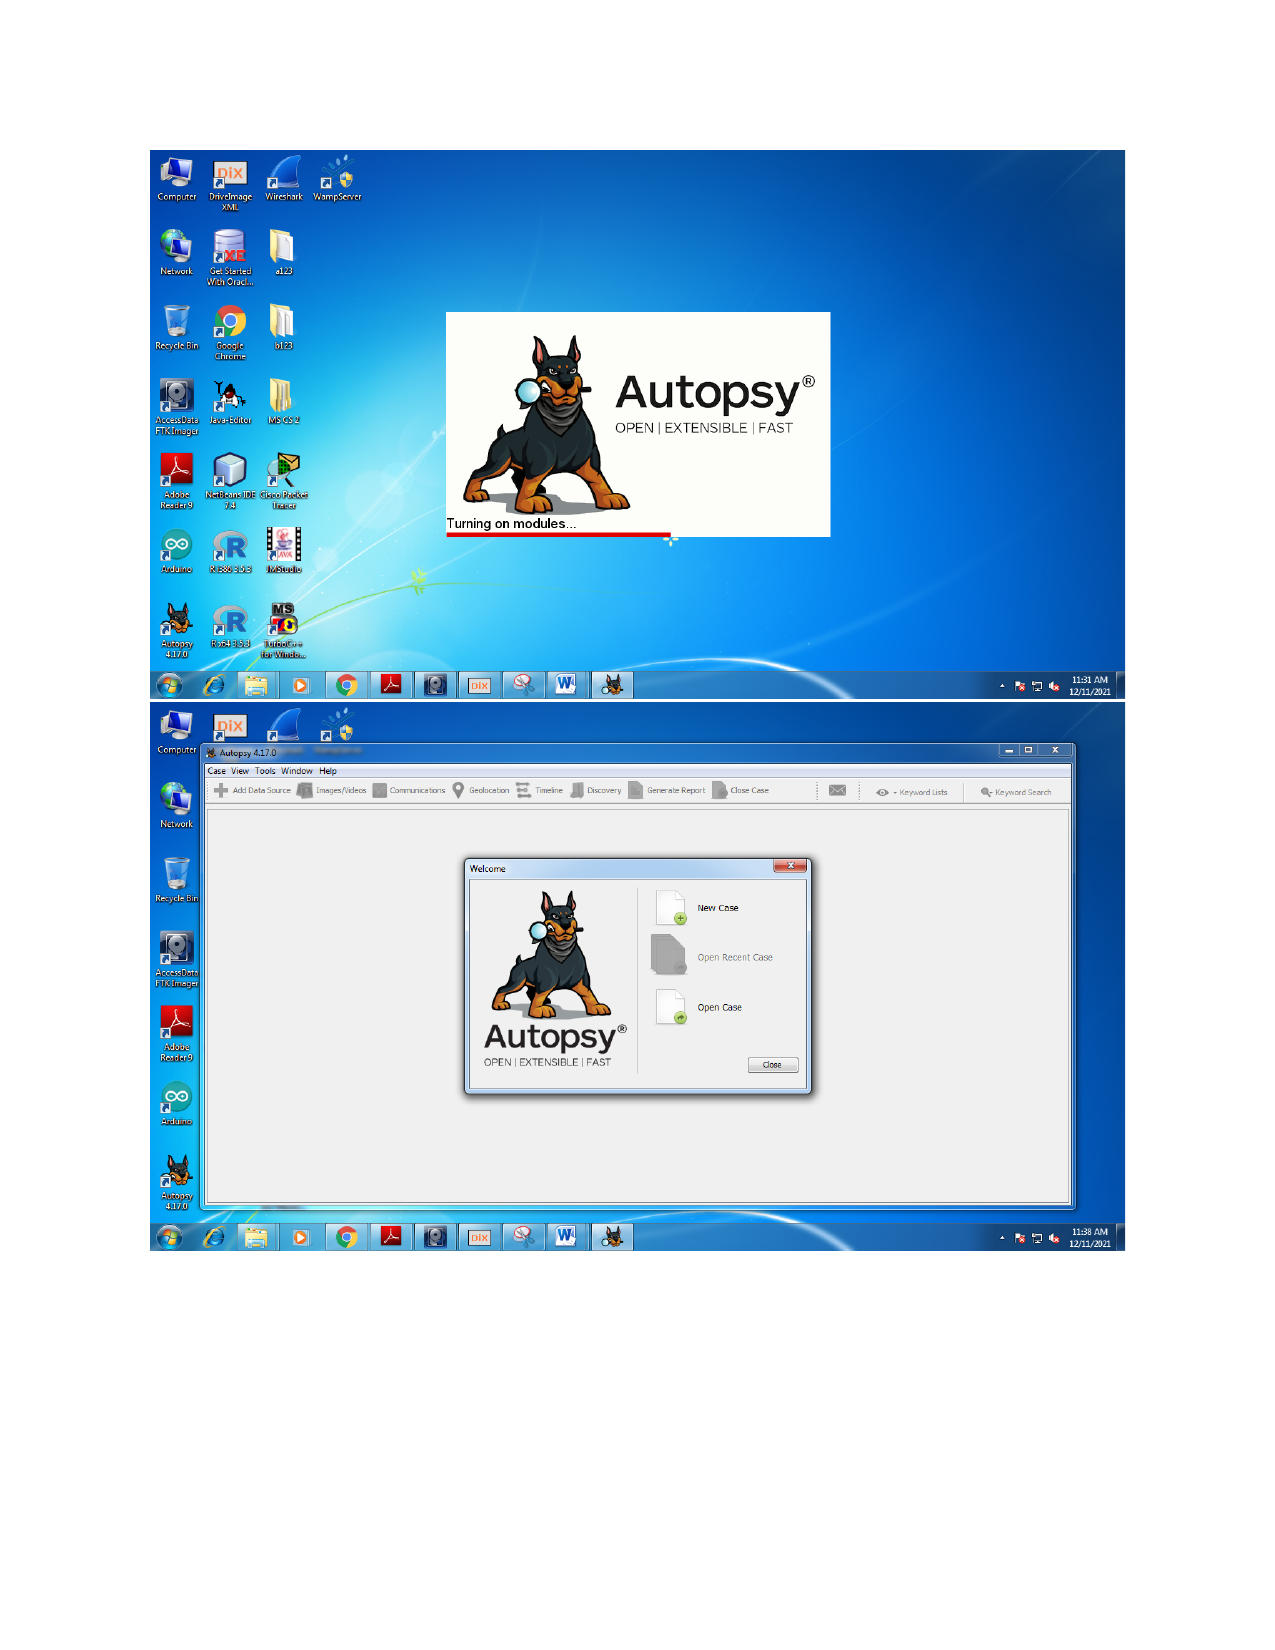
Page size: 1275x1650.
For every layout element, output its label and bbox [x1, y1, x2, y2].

picture [211, 417, 219, 422]
picture [161, 1158, 188, 1187]
picture [150, 702, 1125, 1251]
picture [161, 606, 188, 635]
picture [150, 150, 1125, 699]
